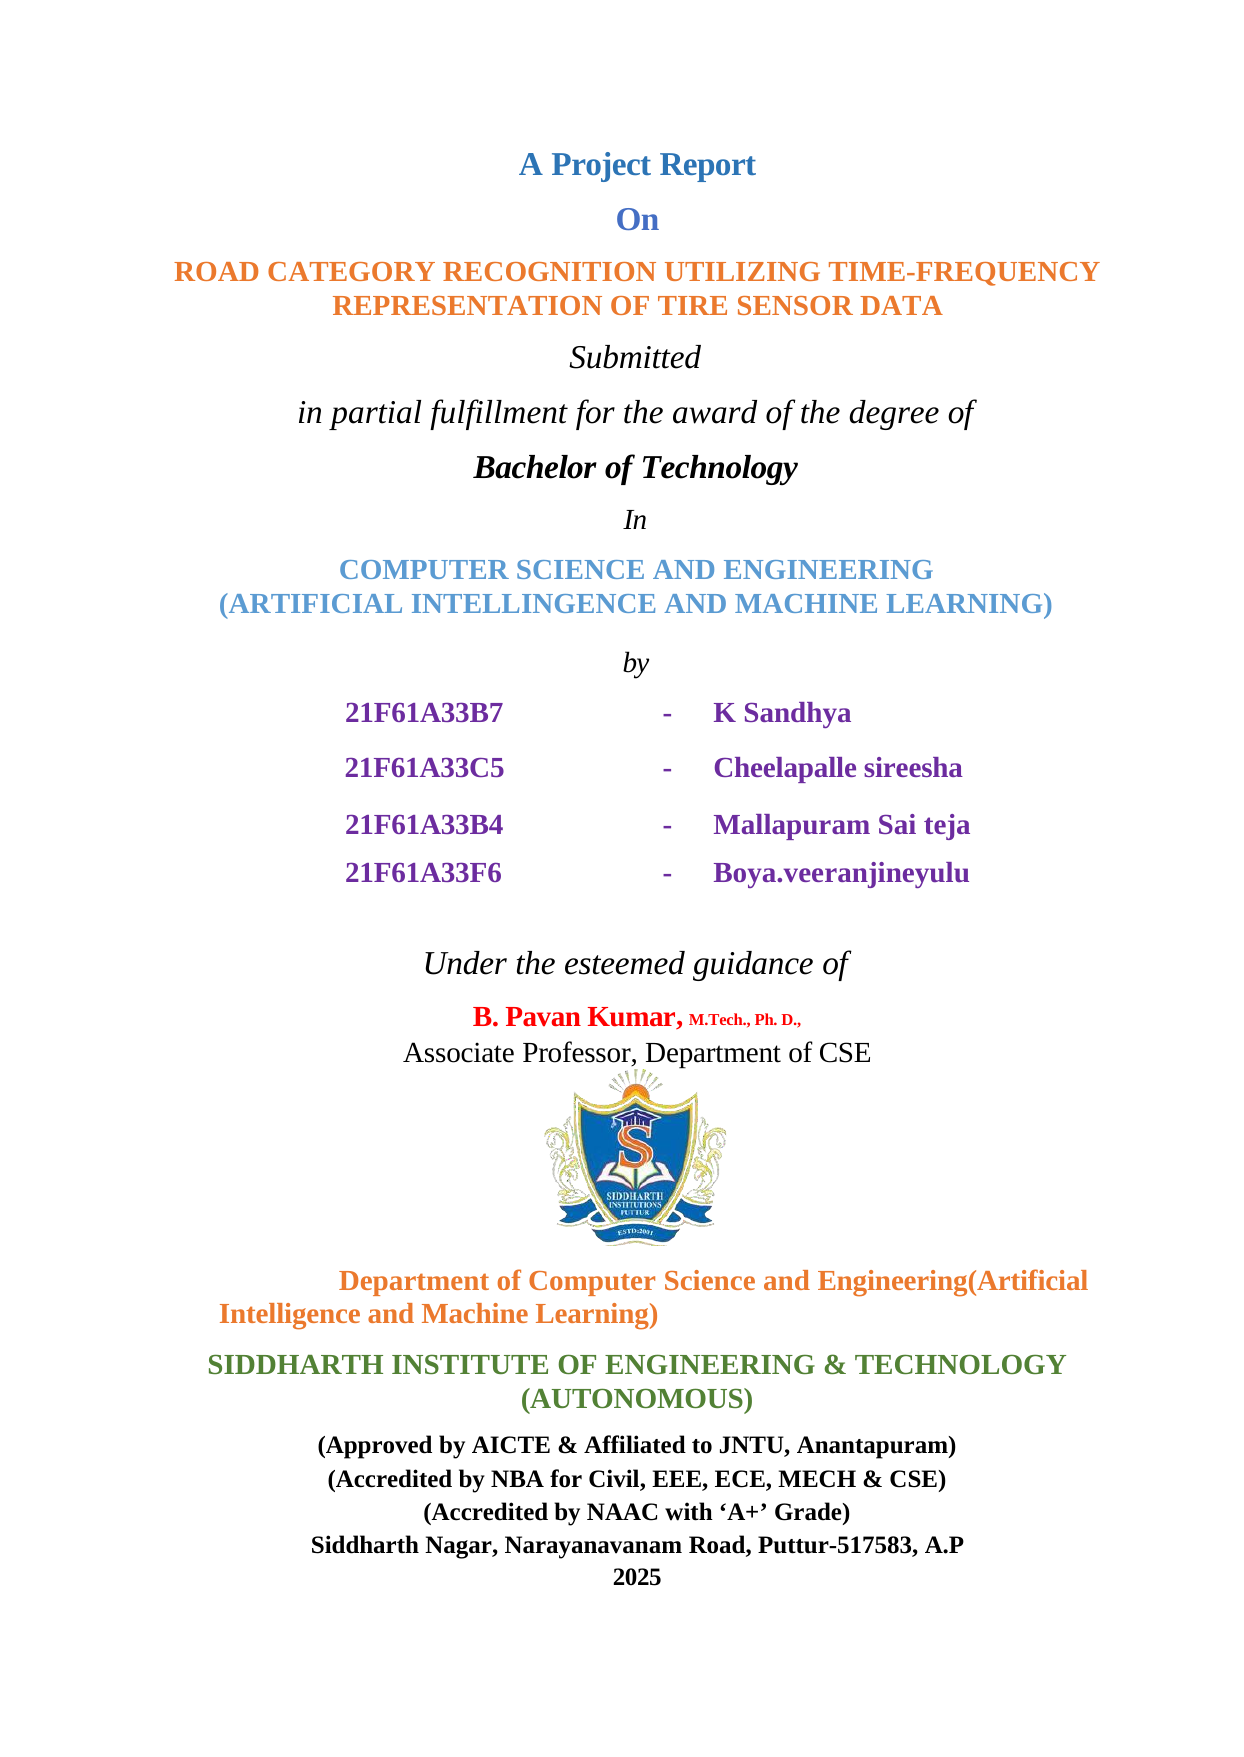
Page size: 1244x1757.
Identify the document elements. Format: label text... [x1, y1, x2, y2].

table_cell Boya.veeranjineyulu [708, 853, 1011, 896]
text by [502, 645, 772, 679]
table_cell - [590, 853, 708, 896]
text Bachelor of Technology [143, 447, 1132, 486]
table_header 21F61A33B7 [340, 696, 590, 743]
subtitle Department of Computer Science and Engineering(Artificial Intelligence and Machine Learning) [219, 1085, 1094, 1330]
text B. Pavan Kumar, M.Tech., Ph. D., [143, 998, 1132, 1034]
text Submitted [502, 337, 771, 376]
subtitle SIDDHARTH INSTITUTE OF ENGINEERING & TECHNOLOGY (AUTONOMOUS) [142, 1347, 1132, 1414]
table_cell Mallapuram Sai teja [708, 799, 1011, 852]
subtitle COMPUTER SCIENCE AND ENGINEERING (ARTIFICIAL INTELLINGENCE AND MACHINE LEARNING) [219, 552, 1094, 619]
table_cell 21F61A33B4 [340, 799, 590, 852]
text In [623, 502, 1137, 536]
subtitle ROAD CATEGORY RECOGNITION UTILIZING TIME-FREQUENCY REPRESENTATION OF TIRE SENSOR DATA [158, 254, 1116, 321]
table_header K Sandhya [708, 696, 1011, 743]
table_cell - [590, 799, 708, 852]
table_cell 21F61A33F6 [340, 853, 590, 896]
picture [544, 1069, 727, 1246]
text Under the esteemed guidance of [142, 943, 1132, 981]
table_cell Cheelapalle sireesha [708, 743, 1011, 799]
table_cell - [590, 743, 708, 799]
table_header - [590, 696, 708, 743]
subtitle A Project Report On [502, 144, 773, 237]
text in partial fulfillment for the award of the degree of [142, 392, 1132, 431]
text Siddharth Nagar, Narayanavanam Road, Puttur-517583, A.P 2025 [292, 1530, 982, 1591]
text Associate Professor, Department of CSE [143, 1035, 1132, 1068]
table_cell 21F61A33C5 [340, 743, 590, 799]
text (Approved by AICTE & Affiliated to JNTU, Anantapuram) (Accredited by NBA for Civil, EEE, ECE, MECH & CSE) (Accredited by NAAC with ‘A+’ Grade) [292, 1431, 981, 1525]
